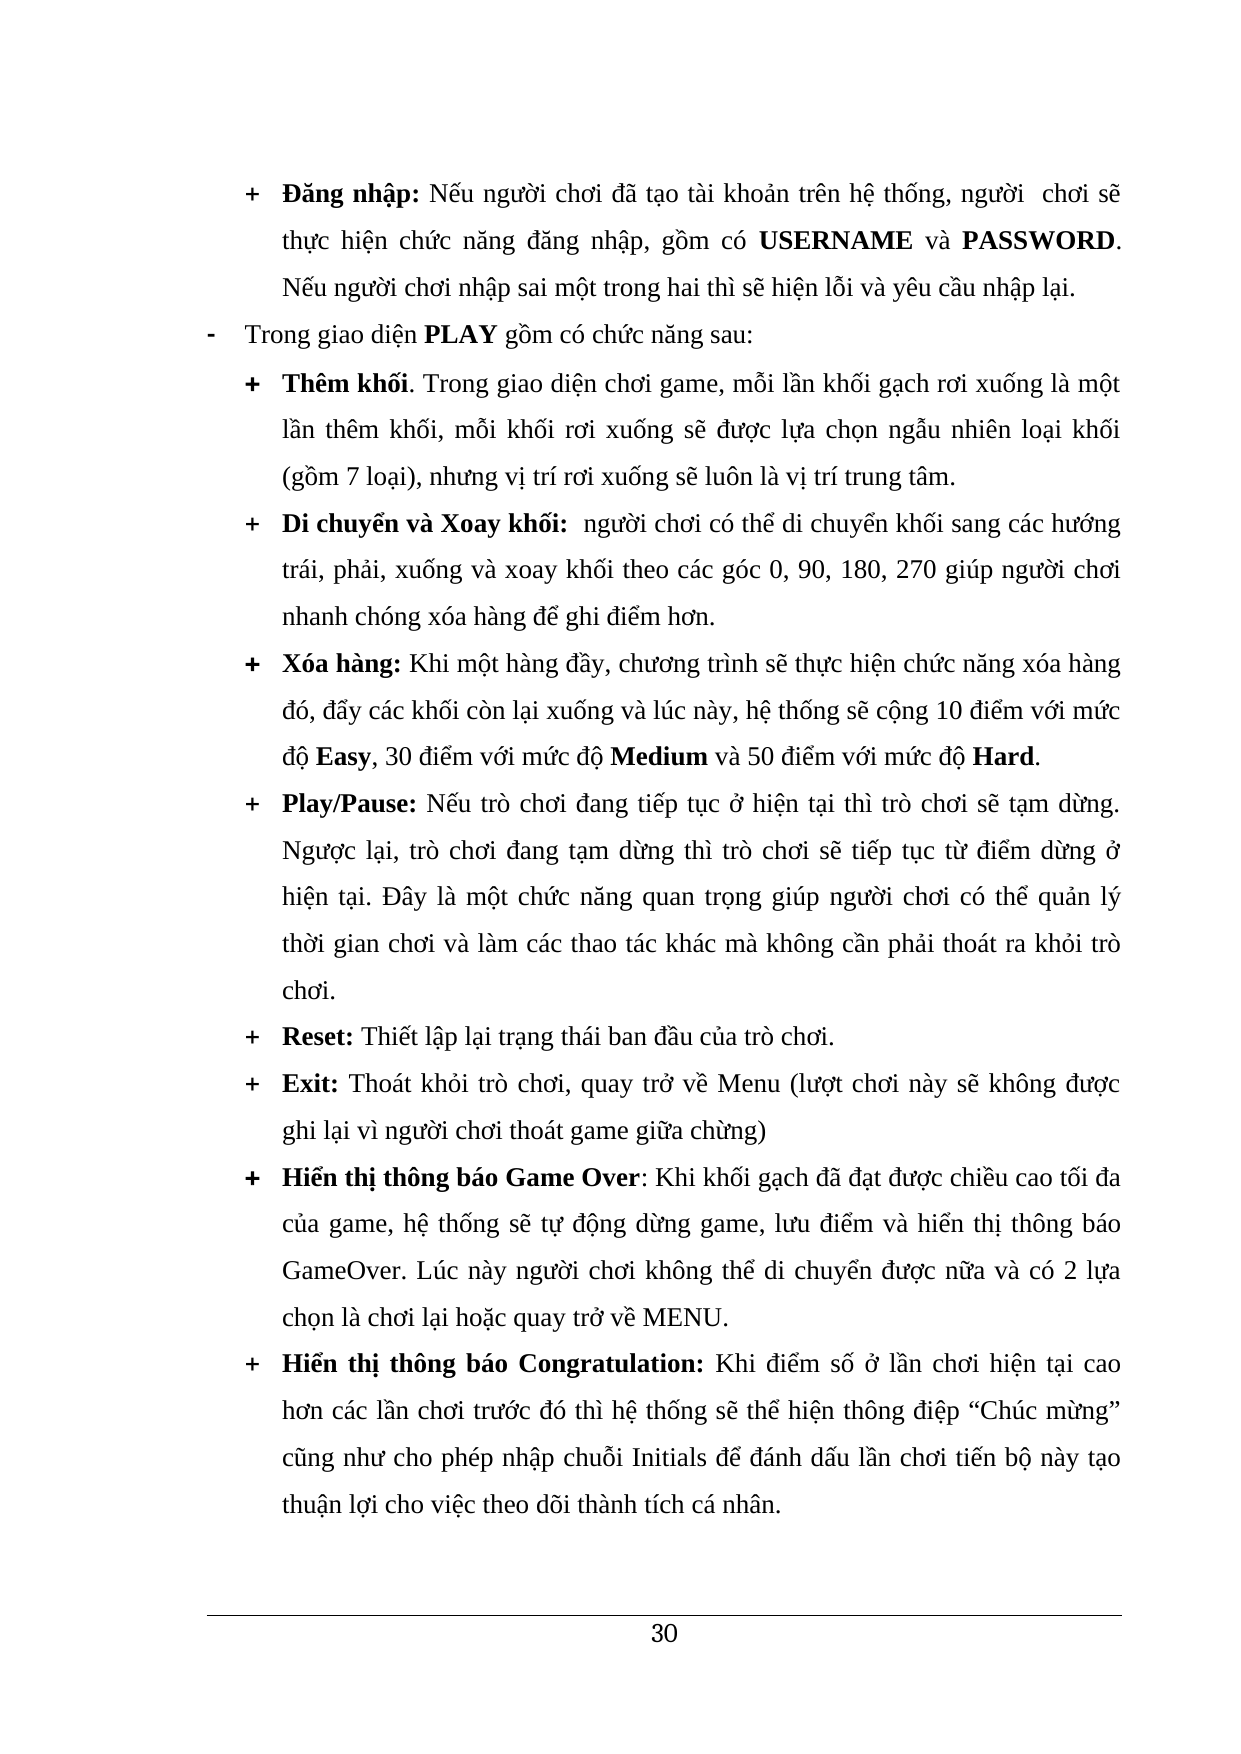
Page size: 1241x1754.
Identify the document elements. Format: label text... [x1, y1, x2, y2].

list Thêm khối. Trong giao diện chơi game, mỗi lần khối gạch rơi xuống là một lần thêm khối, mỗi khối rơi xuống sẽ được lựa chọn ngẫu nhiên loại khối (gồm 7 loại), nhưng vị trí rơi xuống sẽ luôn là vị trí trung tâm. [244, 367, 1122, 491]
list Hiển thị thông báo Congratulation: Khi điểm số ở lần chơi hiện tại cao hơn các lần chơi trước đó thì hệ thống sẽ thể hiện thông điệp “Chúc mừng” cũng như cho phép nhập chuỗi Initials để đánh dấu lần chơi tiến bộ này tạo thuận lợi cho việc theo dõi thành tích cá nhân. [244, 1348, 1122, 1519]
list Xóa hàng: Khi một hàng đầy, chương trình sẽ thực hiện chức năng xóa hàng đó, đẩy các khối còn lại xuống và lúc này, hệ thống sẽ cộng 10 điểm với mức độ Easy, 30 điểm với mức độ Medium và 50 điểm với mức độ Hard. [244, 647, 1122, 772]
list Đăng nhập: Nếu người chơi đã tạo tài khoản trên hệ thống, người chơi sẽ thực hiện chức năng đăng nhập, gồm có USERNAME và PASSWORD. Nếu người chơi nhập sai một trong hai thì sẽ hiện lỗi và yêu cầu nhập lại. [244, 177, 1122, 302]
list Play/Pause: Nếu trò chơi đang tiếp tục ở hiện tại thì trò chơi sẽ tạm dừng. Ngược lại, trò chơi đang tạm dừng thì trò chơi sẽ tiếp tục từ điểm dừng ở hiện tại. Đây là một chức năng quan trọng giúp người chơi có thể quản lý thời gian chơi và làm các thao tác khác mà không cần phải thoát ra khỏi trò chơi. [244, 787, 1122, 1005]
list Trong giao diện PLAY gồm có chức năng sau: [207, 317, 1122, 350]
list Reset: Thiết lập lại trạng thái ban đầu của trò chơi. [244, 1021, 1122, 1052]
list Exit: Thoát khỏi trò chơi, quay trở về Menu (lượt chơi này sẽ không được ghi lại vì người chơi thoát game giữa chừng) [244, 1067, 1122, 1145]
list Hiển thị thông báo Game Over: Khi khối gạch đã đạt được chiều cao tối đa của game, hệ thống sẽ tự động dừng game, lưu điểm và hiển thị thông báo GameOver. Lúc này người chơi không thể di chuyển được nữa và có 2 lựa chọn là chơi lại hoặc quay trở về MENU. [244, 1161, 1122, 1332]
list Di chuyển và Xoay khối: người chơi có thể di chuyển khối sang các hướng trái, phải, xuống và xoay khối theo các góc 0, 90, 180, 270 giúp người chơi nhanh chóng xóa hàng để ghi điểm hơn. [244, 507, 1122, 631]
